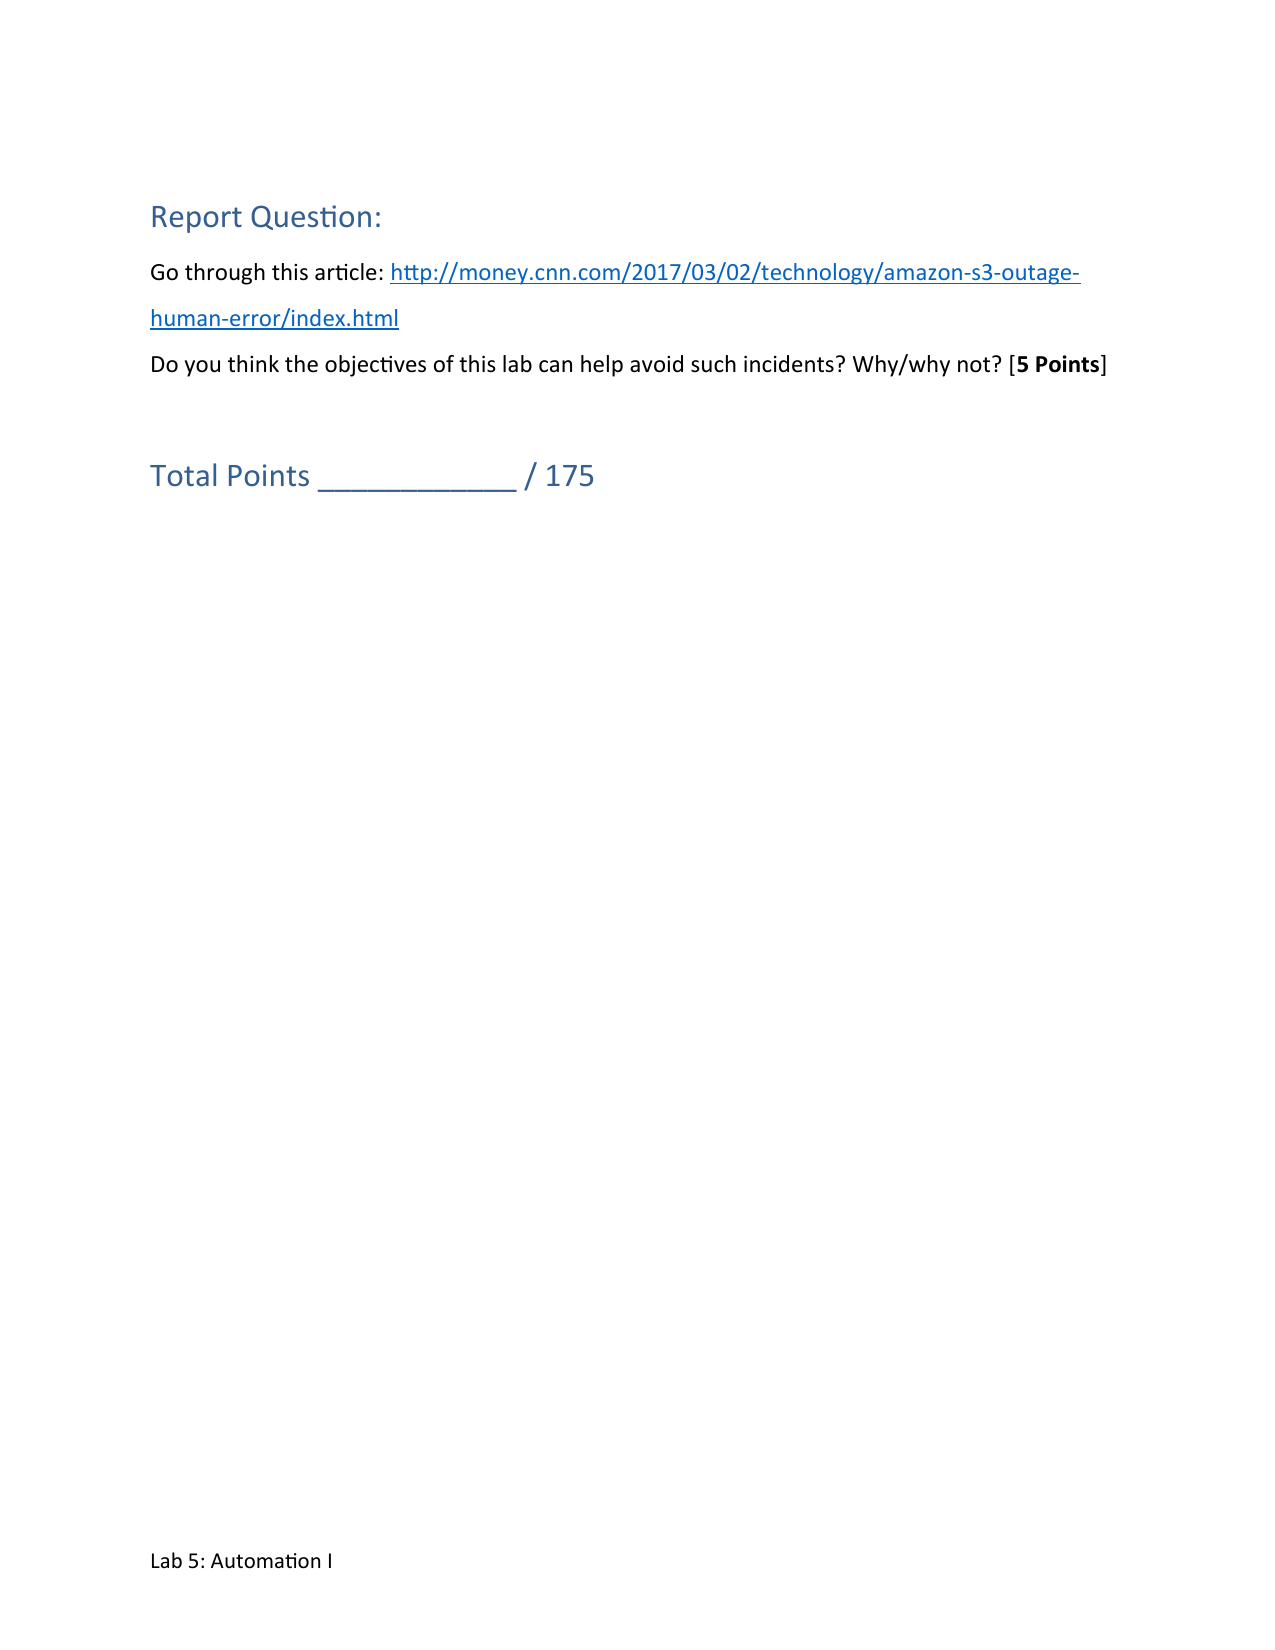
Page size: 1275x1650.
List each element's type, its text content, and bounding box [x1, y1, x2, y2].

text Go through this article: http://money.cnn.com/2017/03/02/technology/amazon-s3-outage-human-error/index.html [150, 257, 1125, 333]
text Report Question: [150, 196, 1125, 236]
text Total Points ____________ / 175 [150, 455, 1125, 496]
text Do you think the objectives of this lab can help avoid such incidents? Why/why not? [5 Points] [150, 348, 1125, 379]
